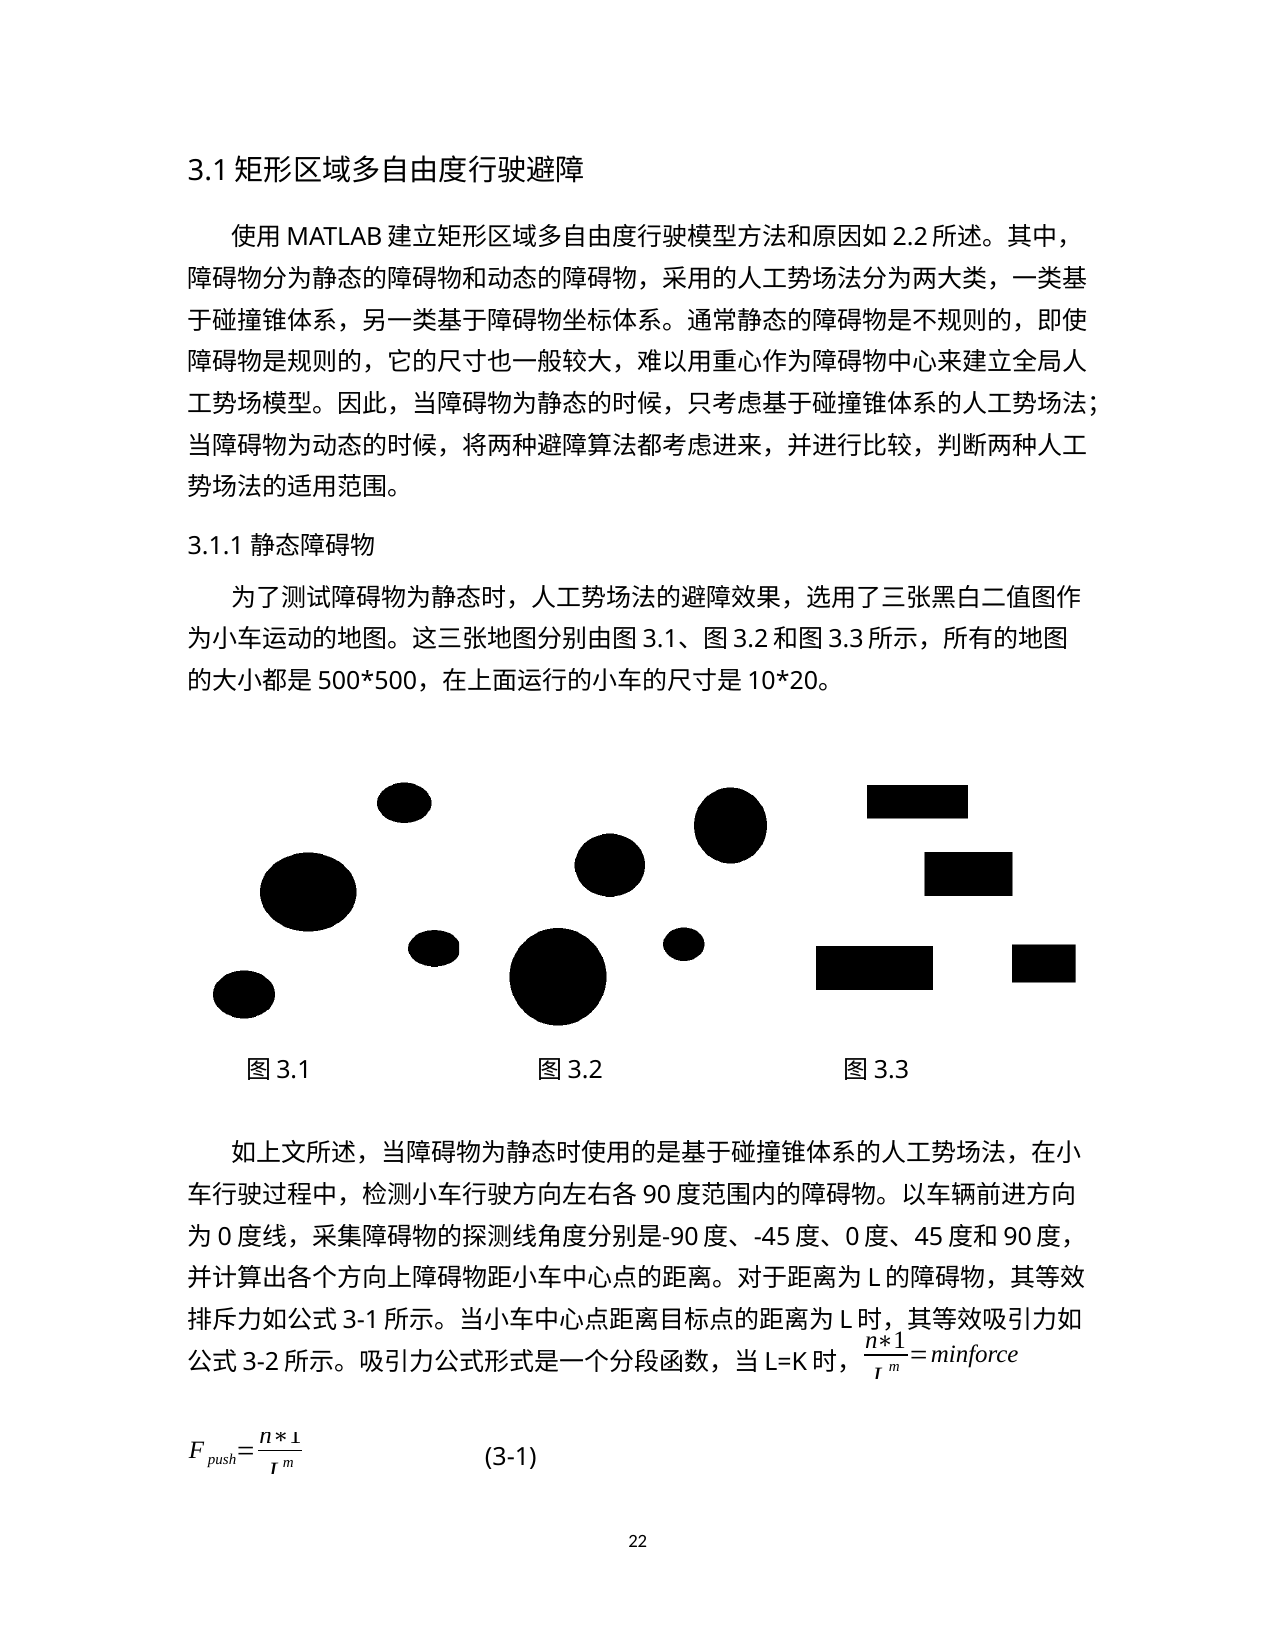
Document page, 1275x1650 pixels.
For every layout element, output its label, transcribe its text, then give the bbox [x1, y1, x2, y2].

picture [505, 773, 770, 1038]
text 如上文所述，当障碍物为静态时使用的是基于碰撞锥体系的人工势场法，在小车行驶过程中，检测小车行驶方向左右各90度范围内的障碍物。以车辆前进方向为0度线，采集障碍物的探测线角度分别是-90度、-45度、0度、45度和90度，并计算出各个方向上障碍物距小车中心点的距离。对于距离为L的障碍物，其等效排斥力如公式3-1所示。当小车中心点距离目标点的距离为L时，其等效吸引力如公式3-2所示。吸引力公式形式是一个分段函数，当L=K时， [187, 1128, 1087, 1378]
text 使用MATLAB建立矩形区域多自由度行驶模型方法和原因如2.2所述。其中，障碍物分为静态的障碍物和动态的障碍物，采用的人工势场法分为两大类，一类基于碰撞锥体系，另一类基于障碍物坐标体系。通常静态的障碍物是不规则的，即使障碍物是规则的，它的尺寸也一般较大，难以用重心作为障碍物中心来建立全局人工势场模型。因此，当障碍物为静态的时候，只考虑基于碰撞锥体系的人工势场法；当障碍物为动态的时候，将两种避障算法都考虑进来，并进行比较，判断两种人工势场法的适用范围。 [187, 212, 1087, 504]
text 3.1.1 静态障碍物 [187, 529, 1087, 560]
text 3.1矩形区域多自由度行驶避障 [187, 150, 1087, 187]
picture [197, 775, 460, 1037]
picture [816, 785, 1076, 1045]
text (3-1) [187, 1432, 1087, 1474]
text 为了测试障碍物为静态时，人工势场法的避障效果，选用了三张黑白二值图作为小车运动的地图。这三张地图分别由图3.1、图3.2和图3.3所示，所有的地图的大小都是500*500，在上面运行的小车的尺寸是10*20。 [187, 573, 1087, 698]
